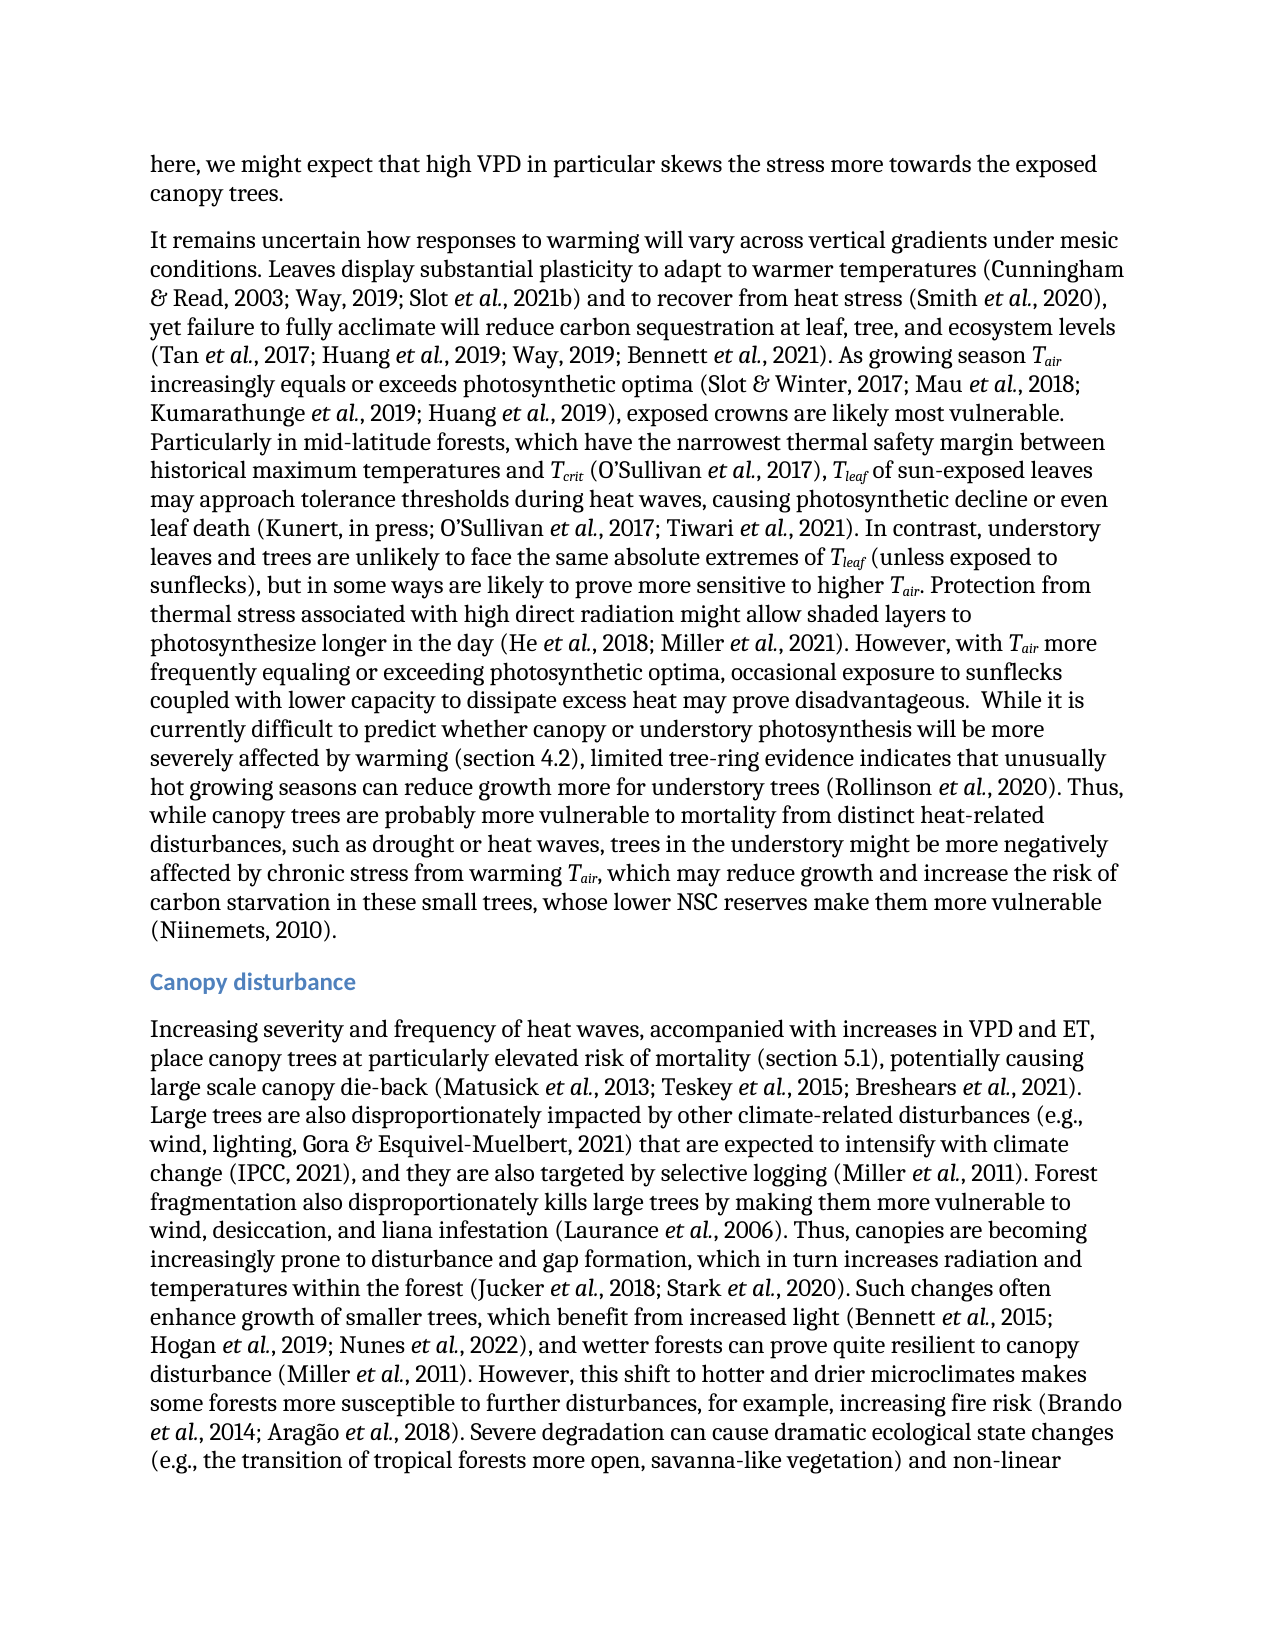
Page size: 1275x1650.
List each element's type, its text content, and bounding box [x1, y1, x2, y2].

subtitle Canopy disturbance [150, 966, 1125, 996]
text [150, 150, 1125, 207]
text It remains uncertain how responses to warming will vary across vertical gradients under mesic conditions. Leaves display substantial plasticity to adapt to warmer temperatures (Cunningham & Read, 2003; Way, 2019; Slot et al., 2021b) and to recover from heat stress (Smith et al., 2020), yet failure to fully acclimate will reduce carbon sequestration at leaf, tree, and ecosystem levels (Tan et al., 2017; Huang et al., 2019; Way, 2019; Bennett et al., 2021). As growing season Tair increasingly equals or exceeds photosynthetic optima (Slot & Winter, 2017; Mau et al., 2018; Kumarathunge et al., 2019; Huang et al., 2019), exposed crowns are likely most vulnerable. Particularly in mid-latitude forests, which have the narrowest thermal safety margin between historical maximum temperatures and Tcrit (O’Sullivan et al., 2017), Tleaf of sun-exposed leaves may approach tolerance thresholds during heat waves, causing photosynthetic decline or even leaf death (Kunert, in press; O’Sullivan et al., 2017; Tiwari et al., 2021). In contrast, understory leaves and trees are unlikely to face the same absolute extremes of Tleaf (unless exposed to sunflecks), but in some ways are likely to prove more sensitive to higher Tair. Protection from thermal stress associated with high direct radiation might allow shaded layers to photosynthesize longer in the day (He et al., 2018; Miller et al., 2021). However, with Tair more frequently equaling or exceeding photosynthetic optima, occasional exposure to sunflecks coupled with lower capacity to dissipate excess heat may prove disadvantageous. While it is currently difficult to predict whether canopy or understory photosynthesis will be more severely affected by warming (section 4.2), limited tree-ring evidence indicates that unusually hot growing seasons can reduce growth more for understory trees (Rollinson et al., 2020). Thus, while canopy trees are probably more vulnerable to mortality from distinct heat-related disturbances, such as drought or heat waves, trees in the understory might be more negatively affected by chronic stress from warming Tair, which may reduce growth and increase the risk of carbon starvation in these small trees, whose lower NSC reserves make them more vulnerable (Niinemets, 2010). [150, 226, 1125, 945]
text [150, 1015, 1125, 1475]
